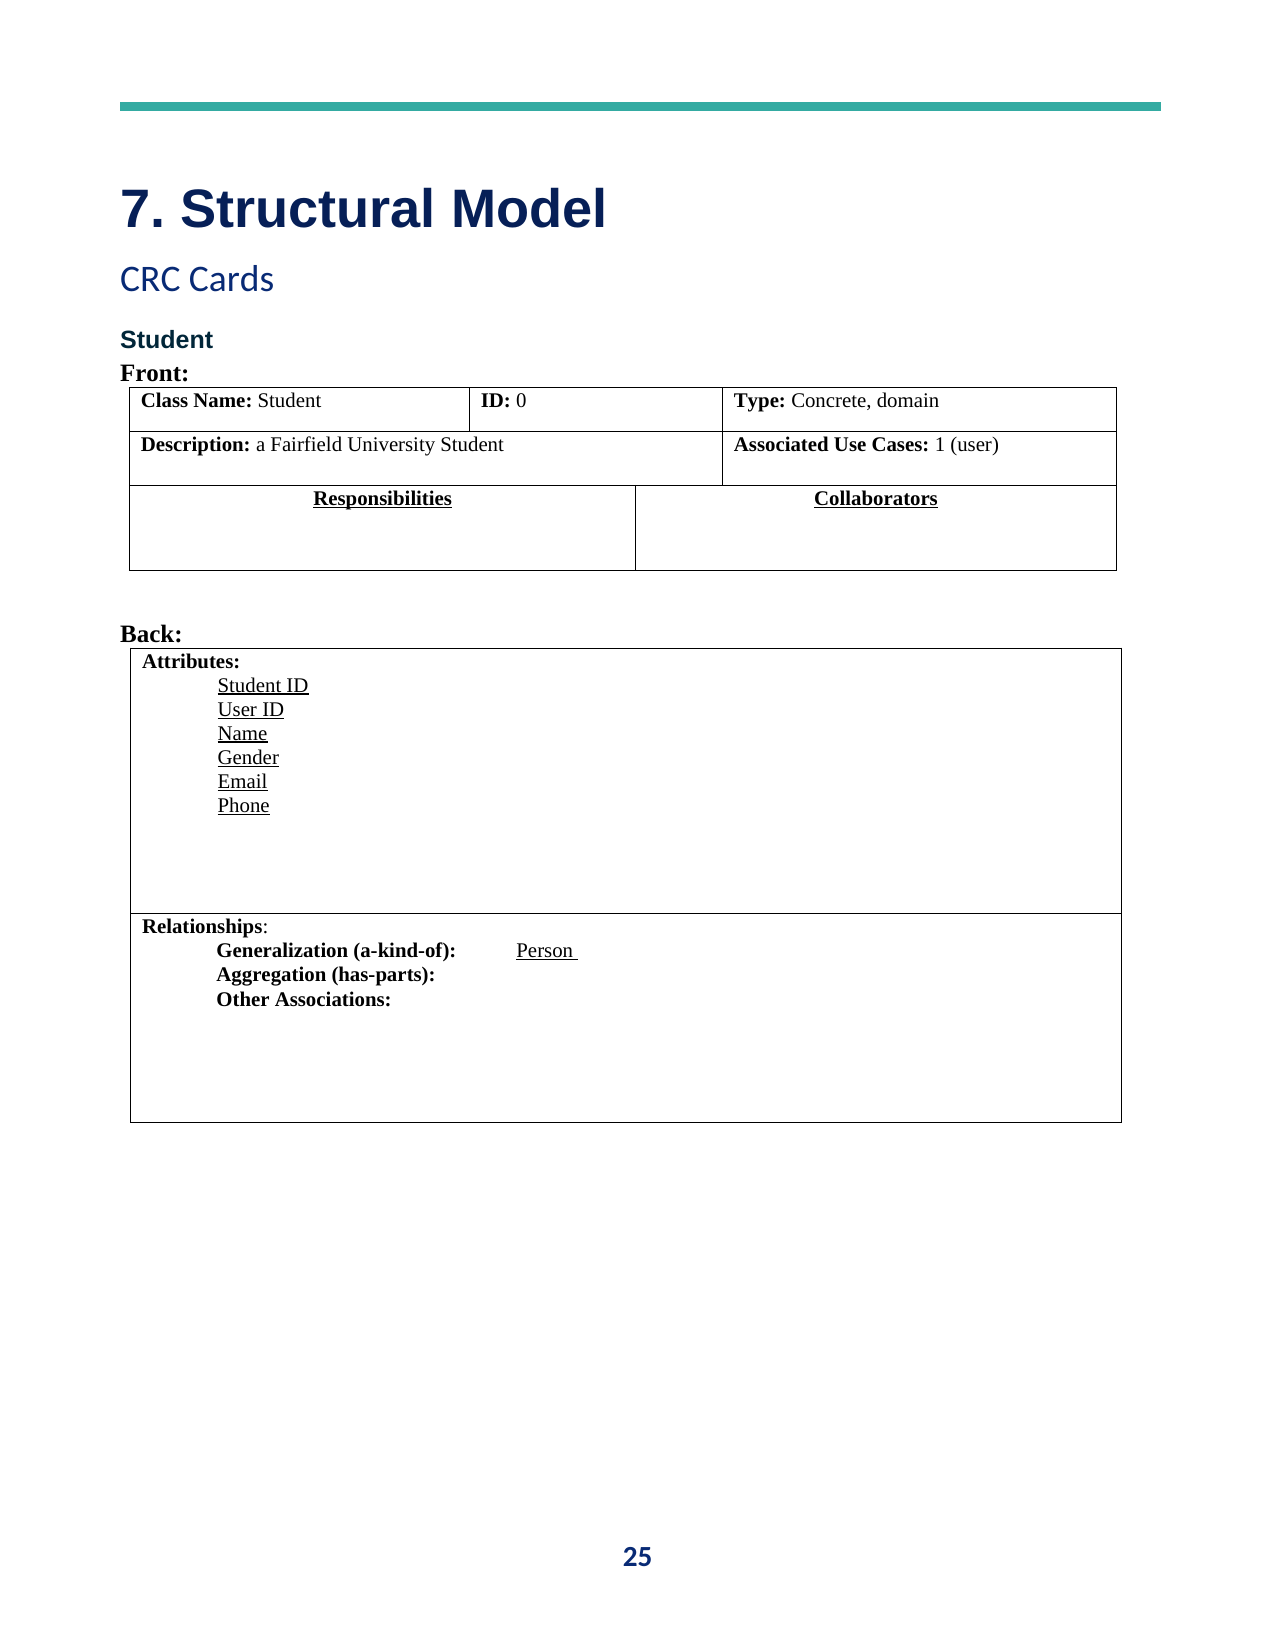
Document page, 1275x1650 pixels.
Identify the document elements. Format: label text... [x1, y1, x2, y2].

table_header Class Name: Student [130, 388, 469, 431]
table_cell Relationships: Generalization (a-kind-of): Person Aggregation (has-parts): Other Associations: [131, 914, 1121, 1122]
table_cell Description: a Fairfield University Student [130, 432, 722, 485]
subtitle Student [120, 326, 1155, 354]
table_header Type: Concrete, domain [723, 388, 1116, 431]
subtitle CRC Cards [120, 255, 1155, 301]
table_cell Responsibilities [130, 486, 635, 569]
table_cell Collaborators [636, 486, 1116, 569]
text Back: [120, 619, 1155, 647]
table_header ID: 0 [470, 388, 722, 431]
table_cell Associated Use Cases: 1 (user) [723, 432, 1116, 485]
subtitle 7. Structural Model [120, 177, 1155, 239]
table_header Attributes: Student ID User ID Name Gender Email Phone [131, 649, 1121, 913]
text Front: [120, 358, 1155, 387]
